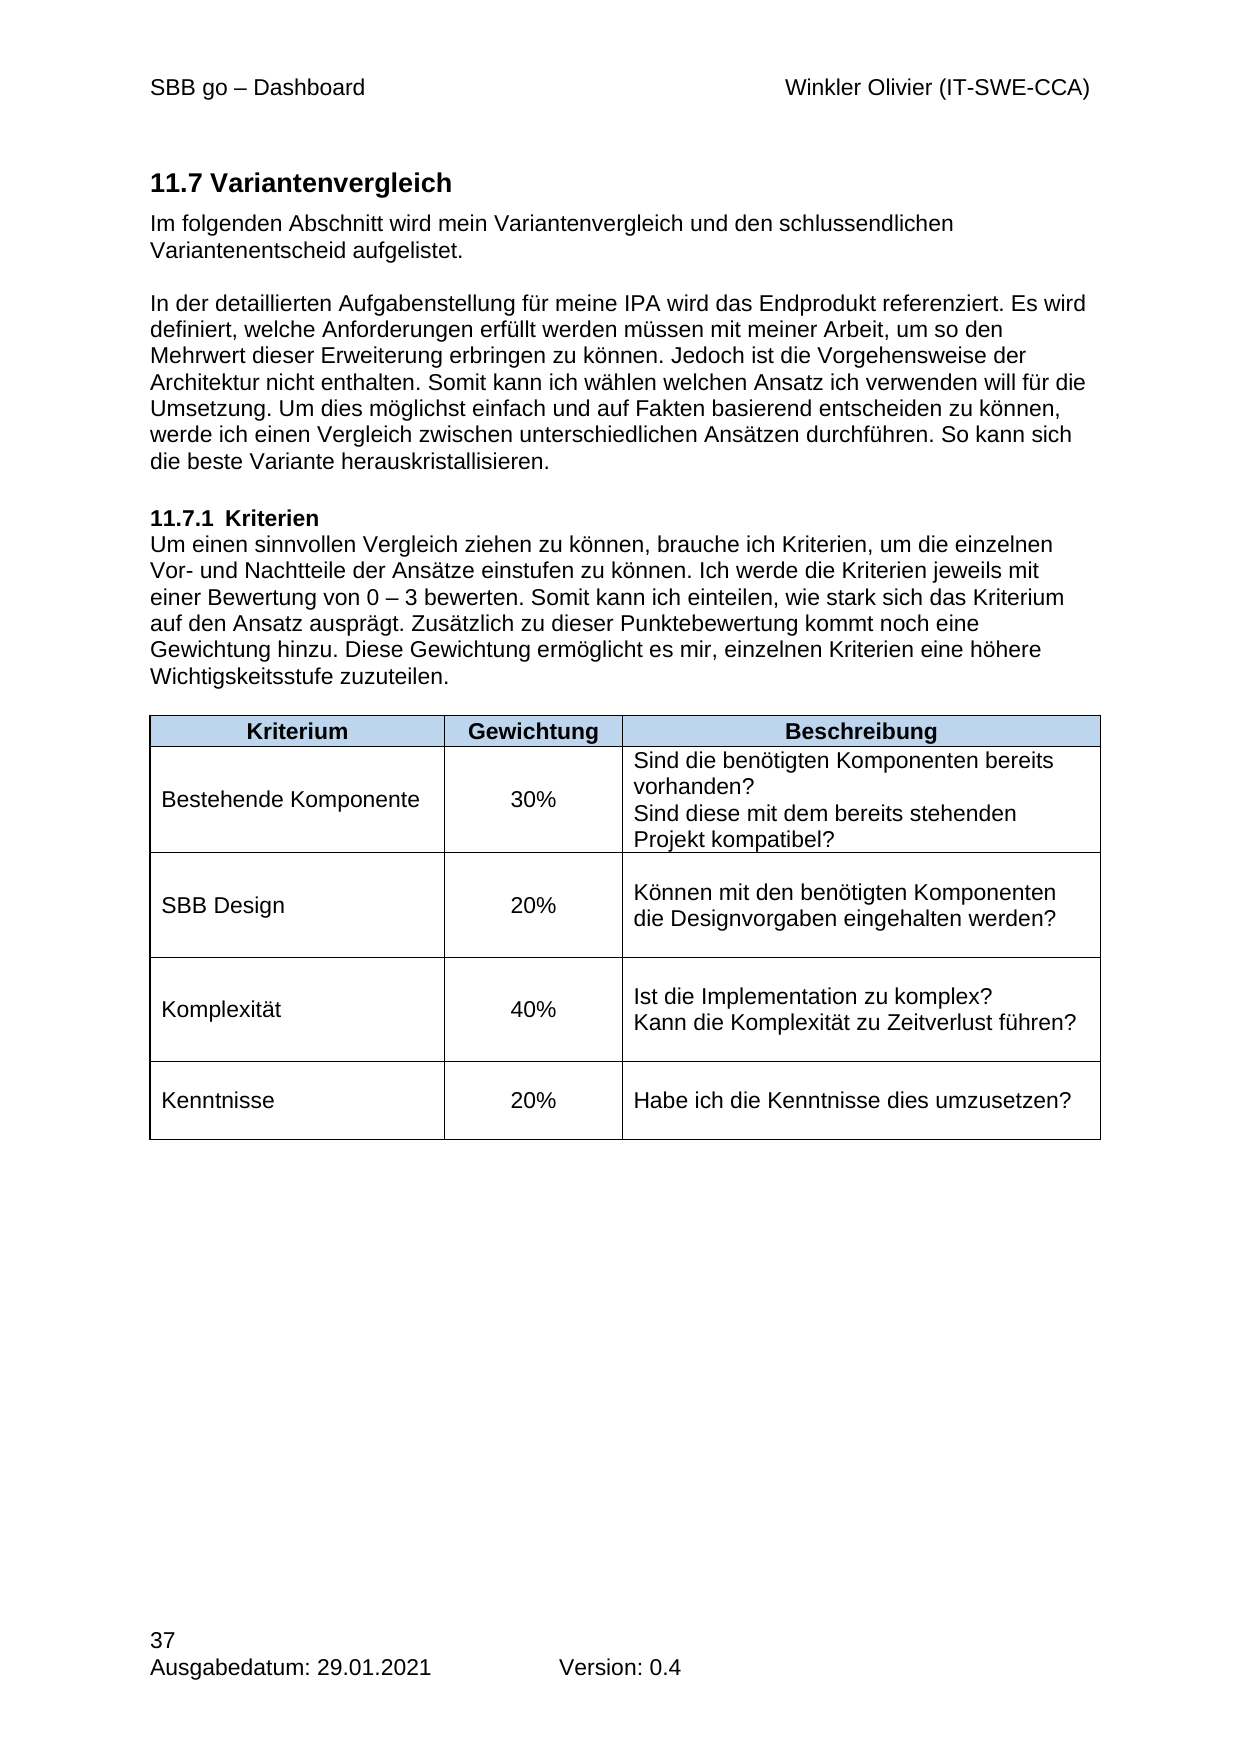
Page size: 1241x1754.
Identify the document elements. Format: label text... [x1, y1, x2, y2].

table_cell Kenntnisse [151, 1062, 444, 1139]
table_cell 30% [445, 747, 622, 852]
subtitle Variantenvergleich [150, 167, 1090, 198]
text In der detaillierten Aufgabenstellung für meine IPA wird das Endprodukt referenziert. Es wird definiert, welche Anforderungen erfüllt werden müssen mit meiner Arbeit, um so den Mehrwert dieser Erweiterung erbringen zu können. Jedoch ist die Vorgehensweise der Architektur nicht enthalten. Somit kann ich wählen welchen Ansatz ich verwenden will für die Umsetzung. Um dies möglichst einfach und auf Fakten basierend entscheiden zu können, werde ich einen Vergleich zwischen unterschiedlichen Ansätzen durchführen. So kann sich die beste Variante herauskristallisieren. [150, 289, 1090, 474]
table_cell Bestehende Komponente [151, 747, 444, 852]
table_cell SBB Design [151, 853, 444, 957]
table_cell Habe ich die Kenntnisse dies umzusetzen? [623, 1062, 1100, 1139]
table_header Kriterium [151, 716, 444, 746]
table_cell 20% [445, 1062, 622, 1139]
table_cell Ist die Implementation zu komplex? Kann die Komplexität zu Zeitverlust führen? [623, 958, 1100, 1061]
table_cell Komplexität [151, 958, 444, 1061]
text Um einen sinnvollen Vergleich ziehen zu können, brauche ich Kriterien, um die einzelnen Vor- und Nachtteile der Ansätze einstufen zu können. Ich werde die Kriterien jeweils mit einer Bewertung von 0 – 3 bewerten. Somit kann ich einteilen, wie stark sich das Kriterium auf den Ansatz ausprägt. Zusätzlich zu dieser Punktebewertung kommt noch eine Gewichtung hinzu. Diese Gewichtung ermöglicht es mir, einzelnen Kriterien eine höhere Wichtigskeitsstufe zuzuteilen. [150, 531, 1090, 689]
table_cell Können mit den benötigten Komponenten die Designvorgaben eingehalten werden? [623, 853, 1100, 957]
table_cell Sind die benötigten Komponenten bereits vorhanden? Sind diese mit dem bereits stehenden Projekt kompatibel? [623, 747, 1100, 852]
table_cell 20% [445, 853, 622, 957]
table_header Beschreibung [623, 716, 1100, 746]
table_cell 40% [445, 958, 622, 1061]
text Im folgenden Abschnitt wird mein Variantenvergleich und den schlussendlichen Variantenentscheid aufgelistet. [150, 210, 1090, 263]
table_header Gewichtung [445, 716, 622, 746]
subtitle Kriterien [150, 504, 1090, 531]
